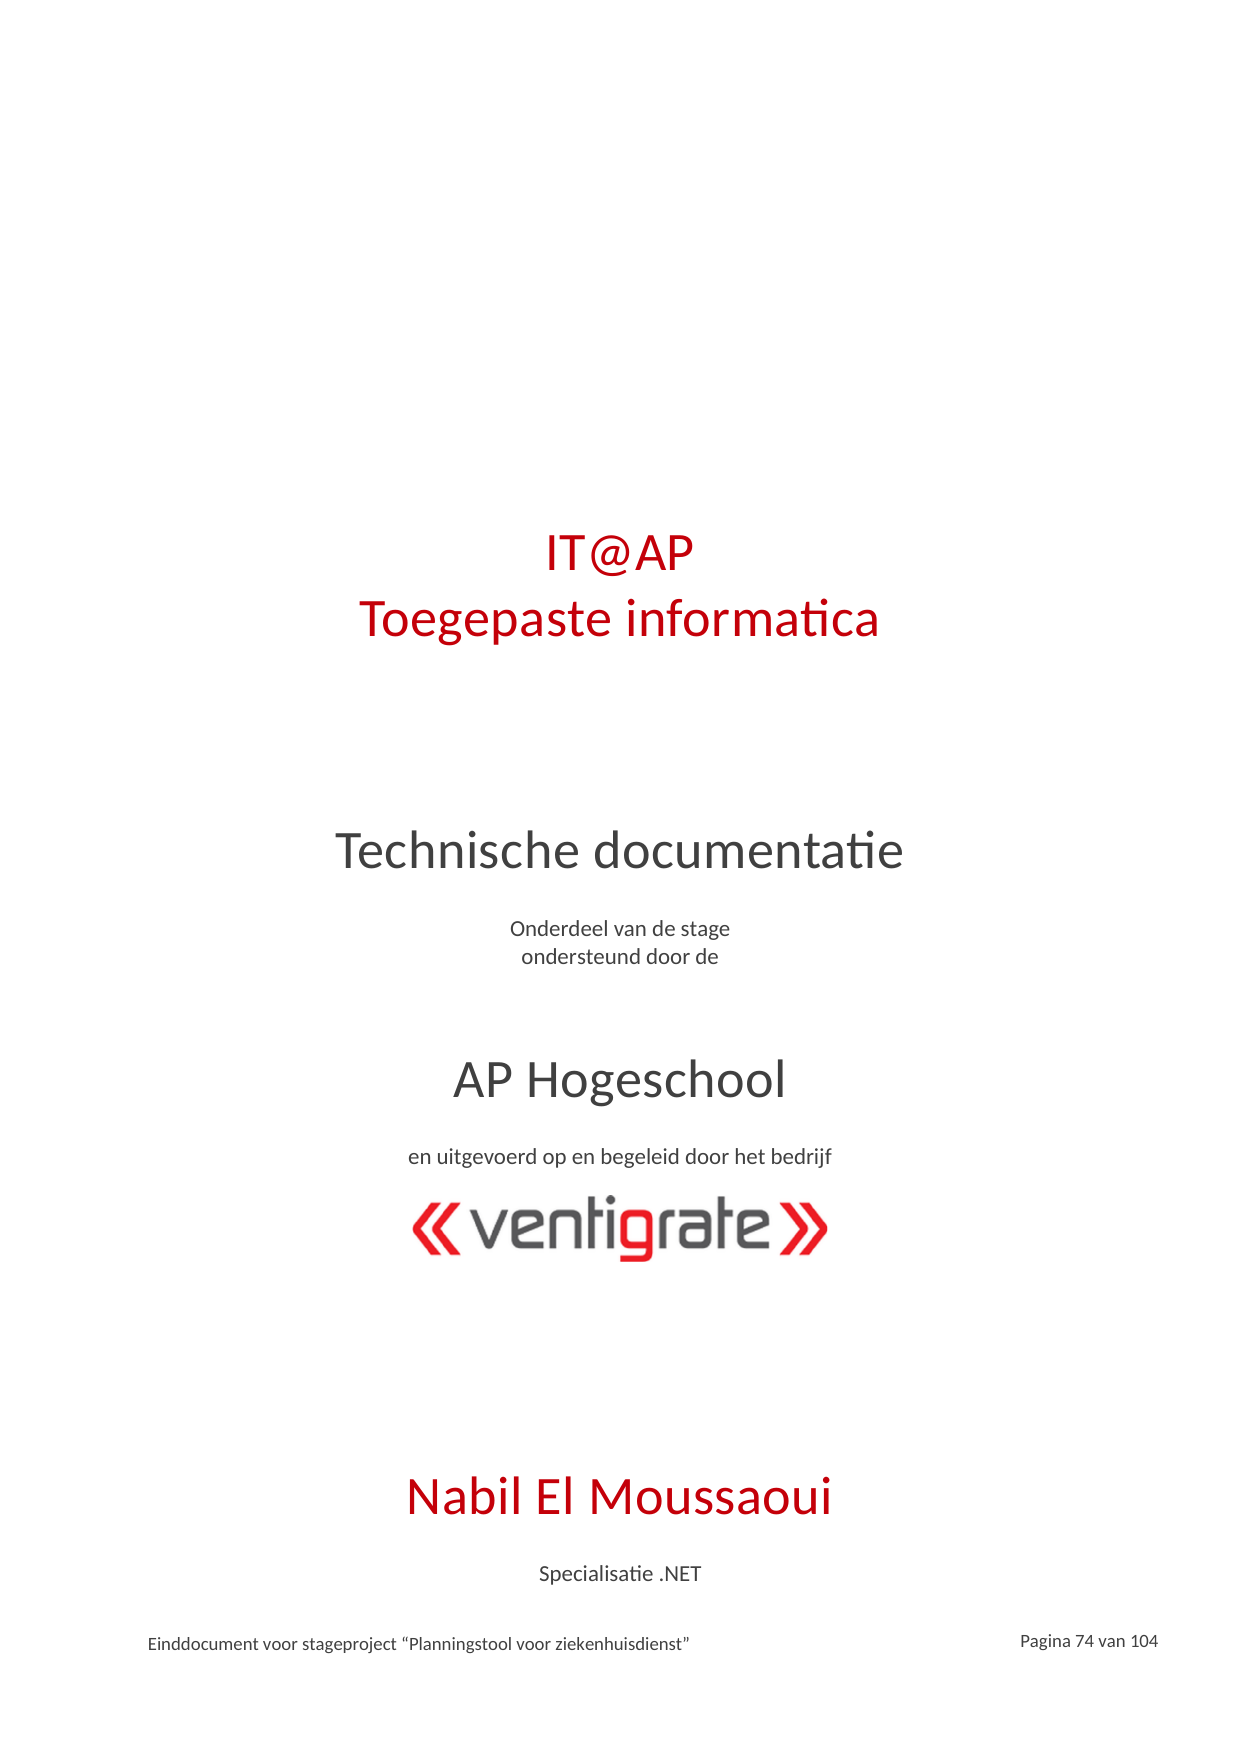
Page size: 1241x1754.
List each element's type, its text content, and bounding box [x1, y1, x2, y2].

text en uitgevoerd op en begeleid door het bedrijf [148, 1142, 1093, 1170]
picture [412, 1195, 828, 1262]
title AP Hogeschool [148, 1045, 1093, 1111]
title IT@AP Toegepaste informatica [148, 517, 1093, 650]
text Onderdeel van de stage ondersteund door de [148, 914, 1093, 970]
title Technische documentatie [148, 816, 1093, 882]
title Nabil El Moussaoui [148, 1462, 1093, 1528]
text Specialisatie .NET [148, 1559, 1093, 1587]
